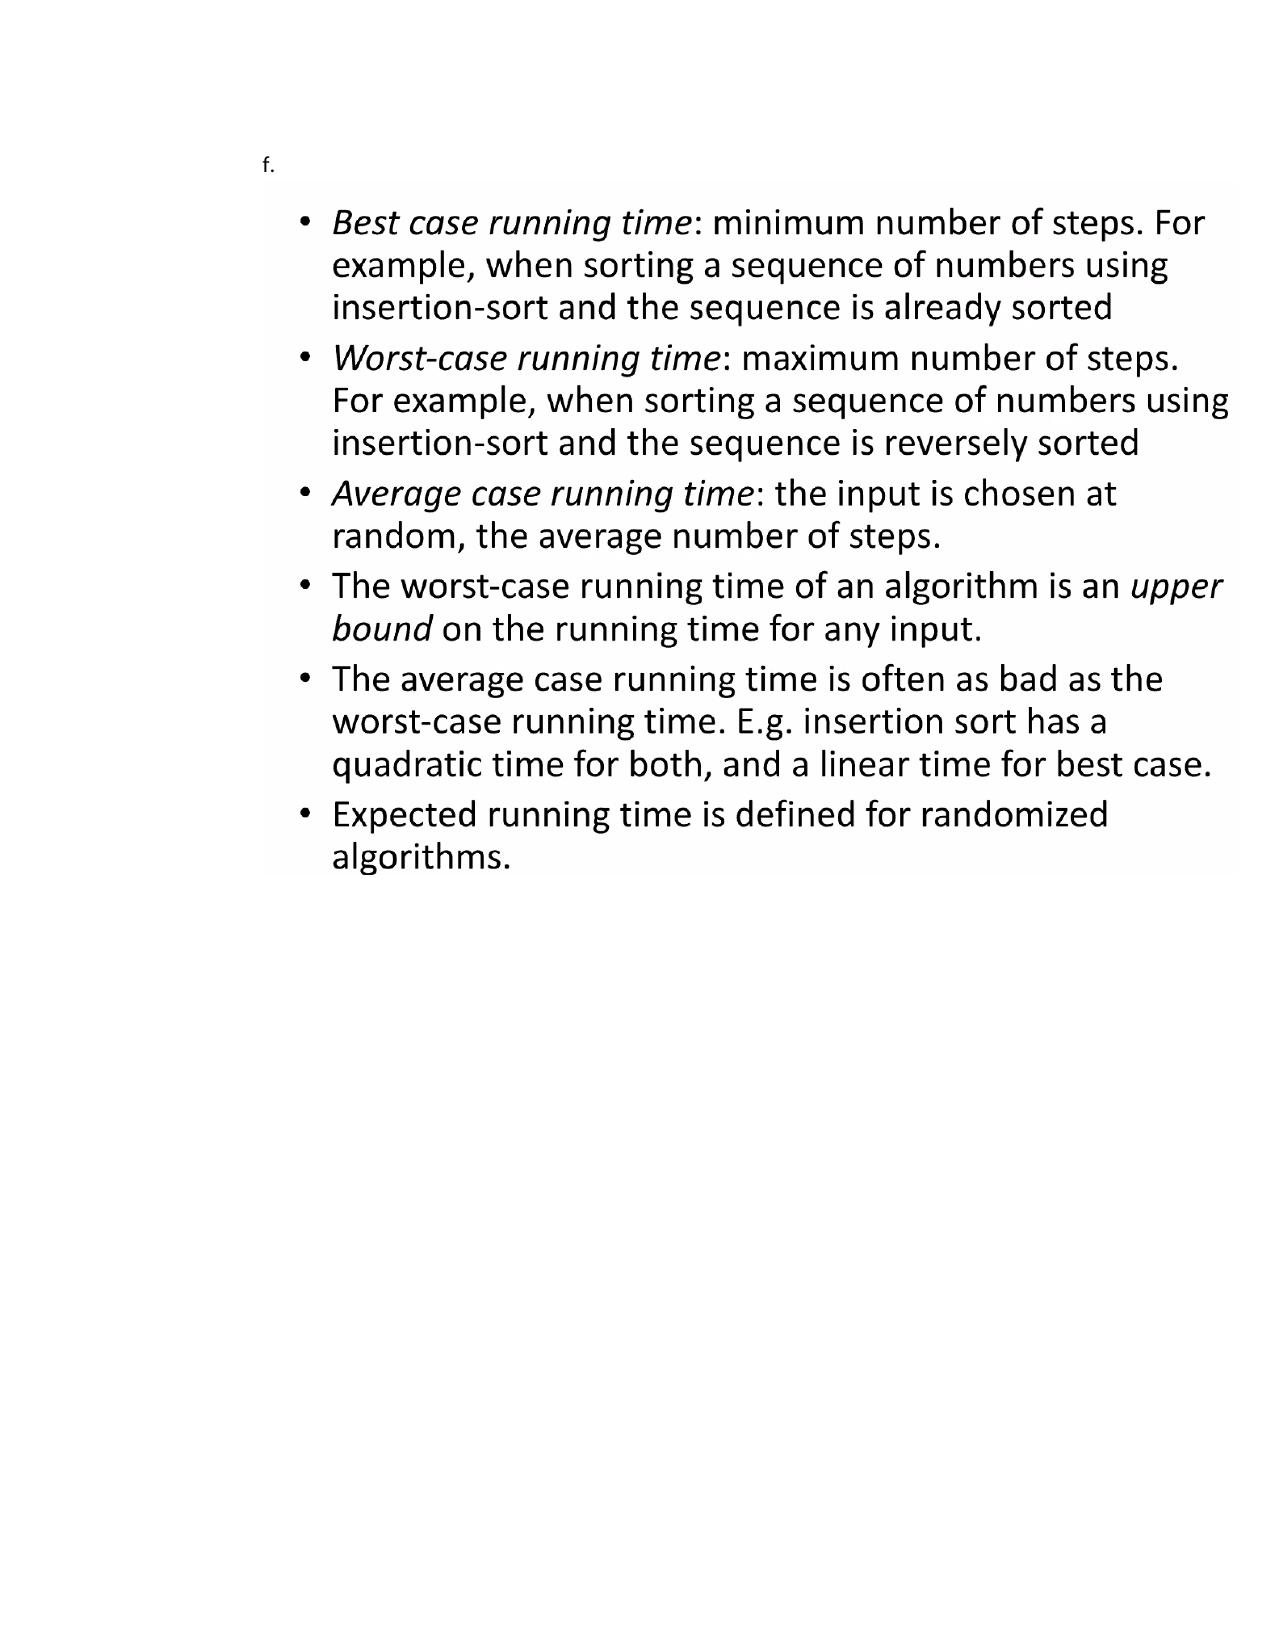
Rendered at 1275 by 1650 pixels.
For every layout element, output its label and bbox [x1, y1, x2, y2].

picture [262, 180, 1238, 875]
